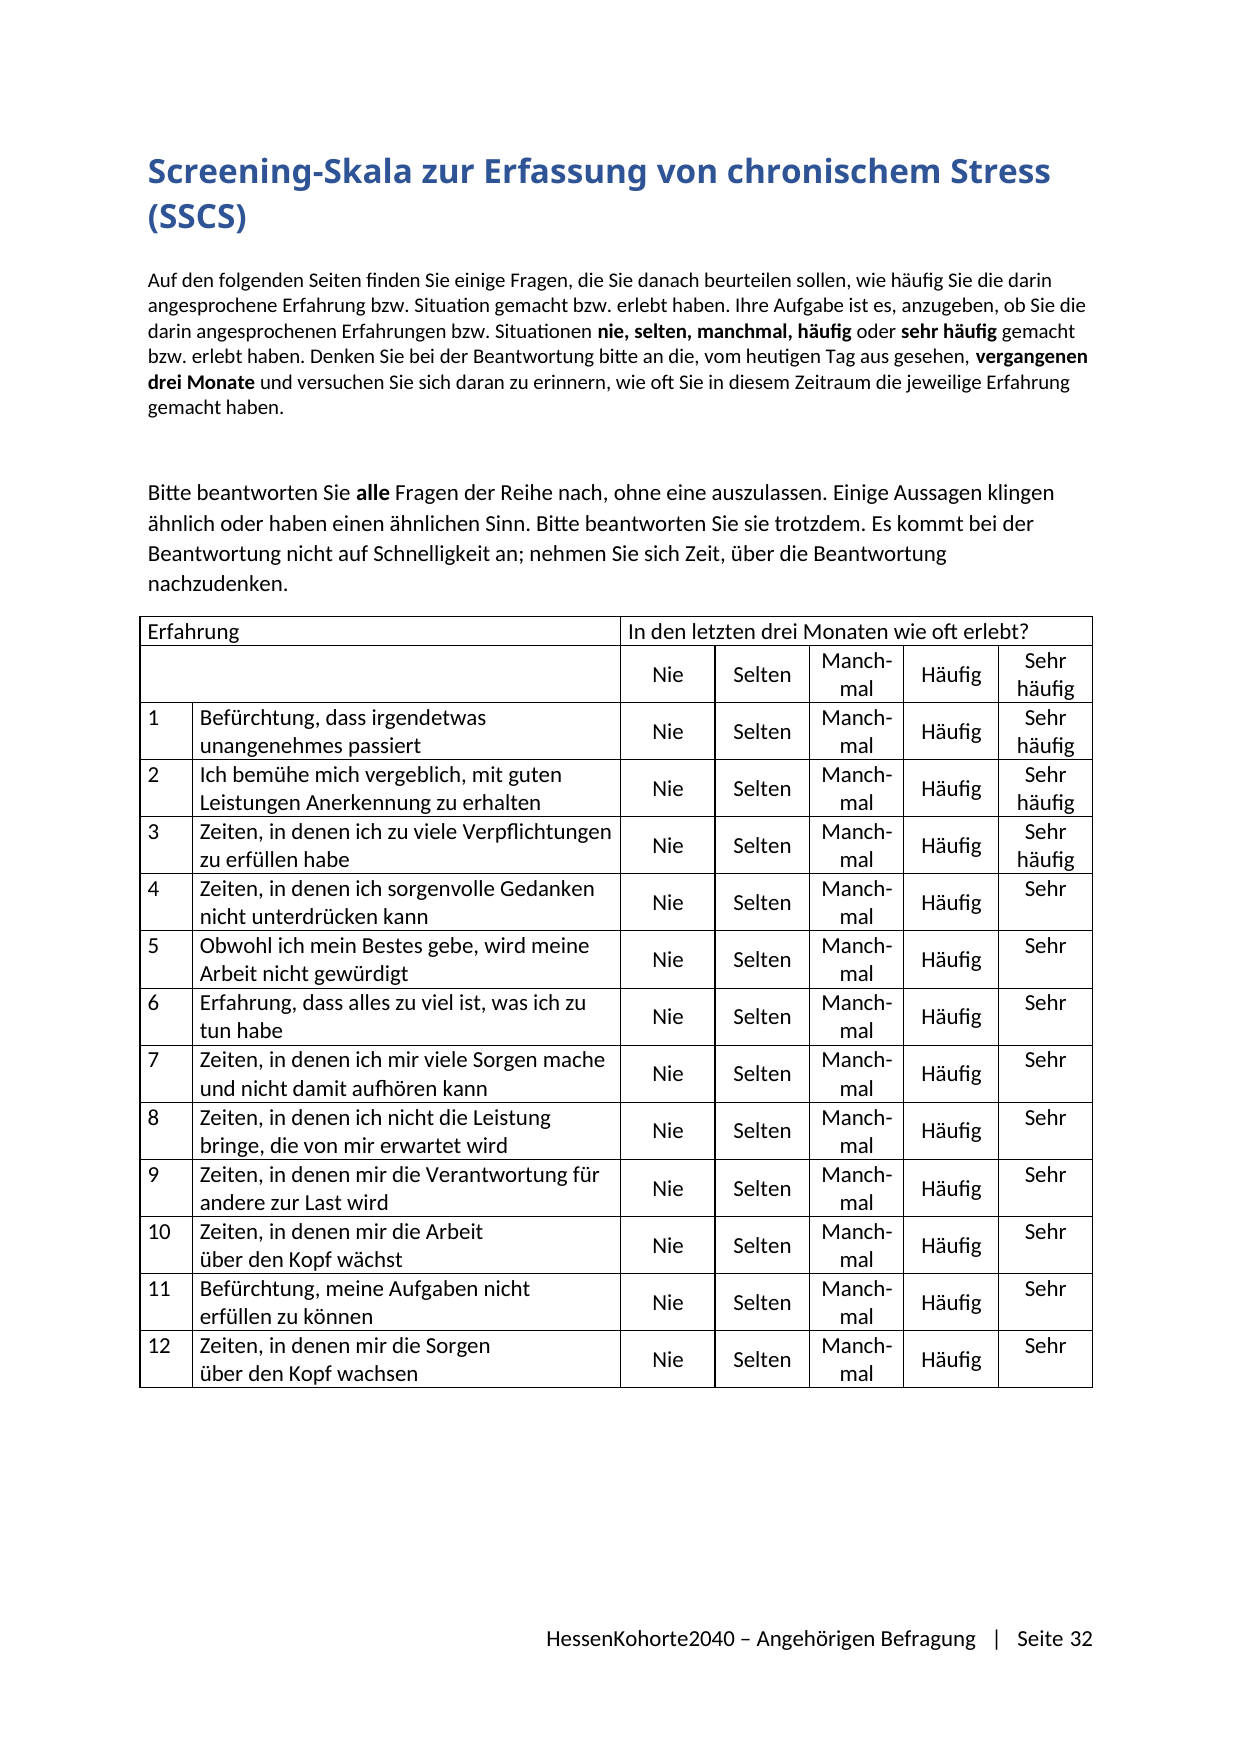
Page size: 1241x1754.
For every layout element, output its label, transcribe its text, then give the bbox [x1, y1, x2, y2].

table_header Erfahrung [141, 617, 620, 645]
table_cell Häufig [904, 931, 998, 987]
table_cell Selten [716, 1046, 809, 1102]
table_cell Manch- mal [810, 1046, 903, 1102]
table_cell Sehr häufig [999, 1217, 1092, 1273]
table_cell Manch- mal [810, 1217, 903, 1273]
table_cell Selten [716, 1160, 809, 1216]
table_cell Häufig [904, 1046, 998, 1102]
table_cell Häufig [904, 703, 998, 759]
table_cell Manch- mal [810, 874, 903, 930]
table_cell 10 [141, 1217, 192, 1273]
table_cell Nie [621, 1331, 714, 1387]
table_cell Sehr häufig [999, 931, 1092, 987]
table_cell Sehr häufig [999, 1331, 1092, 1387]
table_cell Manch- mal [810, 1331, 903, 1387]
table_cell 11 [141, 1274, 192, 1330]
table_cell Manch- mal [810, 1160, 903, 1216]
table_cell Selten [716, 646, 809, 702]
table_cell Selten [716, 1274, 809, 1330]
table_cell Nie [621, 703, 714, 759]
table_cell Zeiten, in denen ich nicht die Leistung bringe, die von mir erwartet wird [193, 1103, 620, 1159]
table_cell Befürchtung, meine Aufgaben nicht erfüllen zu können [193, 1274, 620, 1330]
table_cell Nie [621, 874, 714, 930]
table_cell Zeiten, in denen ich sorgenvolle Gedanken nicht unterdrücken kann [193, 874, 620, 930]
table_cell Sehr häufig [999, 646, 1092, 702]
table_cell Selten [716, 760, 809, 816]
table_cell 9 [141, 1160, 192, 1216]
table_cell Selten [716, 817, 809, 873]
table_cell Sehr häufig [999, 817, 1092, 873]
table_cell 3 [141, 817, 192, 873]
table_cell Zeiten, in denen mir die Arbeit über den Kopf wächst [193, 1217, 620, 1273]
table_header In den letzten drei Monaten wie oft erlebt? [621, 617, 1092, 645]
table_cell 8 [141, 1103, 192, 1159]
table_cell Häufig [904, 1160, 998, 1216]
table_cell Erfahrung, dass alles zu viel ist, was ich zu tun habe [193, 989, 620, 1044]
table_cell Sehr häufig [999, 989, 1092, 1044]
table_cell Nie [621, 760, 714, 816]
table_cell Sehr häufig [999, 874, 1092, 930]
table_cell Häufig [904, 760, 998, 816]
table_cell Zeiten, in denen mir die Sorgen über den Kopf wachsen [193, 1331, 620, 1387]
table_cell Häufig [904, 874, 998, 930]
table_cell Nie [621, 817, 714, 873]
table_cell Nie [621, 646, 714, 702]
table_cell 5 [141, 931, 192, 987]
table_cell Nie [621, 931, 714, 987]
table_cell Nie [621, 1217, 714, 1273]
table_cell [141, 646, 620, 702]
table_cell Obwohl ich mein Bestes gebe, wird meine Arbeit nicht gewürdigt [193, 931, 620, 987]
table_cell Sehr häufig [999, 760, 1092, 816]
table_cell Selten [716, 703, 809, 759]
text Screening-Skala zur Erfassung von chronischem Stress (SSCS) [148, 148, 1093, 238]
table_cell Manch-mal [810, 646, 903, 702]
table_cell Häufig [904, 1103, 998, 1159]
table_cell Sehr häufig [999, 1103, 1092, 1159]
table_cell Manch- mal [810, 931, 903, 987]
table_cell Sehr häufig [999, 1274, 1092, 1330]
table_cell Manch- mal [810, 1103, 903, 1159]
table_cell 6 [141, 989, 192, 1044]
table_cell Sehr häufig [999, 1160, 1092, 1216]
table_cell Nie [621, 1160, 714, 1216]
table_cell Nie [621, 1046, 714, 1102]
table_cell Häufig [904, 1217, 998, 1273]
table_cell 2 [141, 760, 192, 816]
table_cell Nie [621, 1274, 714, 1330]
table_cell 12 [141, 1331, 192, 1387]
text Auf den folgenden Seiten finden Sie einige Fragen, die Sie danach beurteilen sollen, wie häufig Sie die darin angesprochene Erfahrung bzw. Situation gemacht bzw. erlebt haben. Ihre Aufgabe ist es, anzugeben, ob Sie die darin angesprochenen Erfahrungen bzw. Situationen nie, selten, manchmal, häufig oder sehr häufig gemacht bzw. erlebt haben. Denken Sie bei der Beantwortung bitte an die, vom heutigen Tag aus gesehen, vergangenen drei Monate und versuchen Sie sich daran zu erinnern, wie oft Sie in diesem Zeitraum die jeweilige Erfahrung gemacht haben. [148, 267, 1093, 420]
table_cell Nie [621, 989, 714, 1044]
table_cell 1 [141, 703, 192, 759]
table_cell Zeiten, in denen ich mir viele Sorgen mache und nicht damit aufhören kann [193, 1046, 620, 1102]
table_cell Häufig [904, 646, 998, 702]
text Bitte beantworten Sie alle Fragen der Reihe nach, ohne eine auszulassen. Einige Aussagen klingen ähnlich oder haben einen ähnlichen Sinn. Bitte beantworten Sie sie trotzdem. Es kommt bei der Beantwortung nicht auf Schnelligkeit an; nehmen Sie sich Zeit, über die Beantwortung nachzudenken. [148, 478, 1093, 597]
table_cell Selten [716, 1217, 809, 1273]
table_cell Manch-mal [810, 817, 903, 873]
table_cell 7 [141, 1046, 192, 1102]
table_cell Befürchtung, dass irgendetwas unangenehmes passiert [193, 703, 620, 759]
table_cell Sehr häufig [999, 1046, 1092, 1102]
table_cell Selten [716, 989, 809, 1044]
table_cell Manch-mal [810, 760, 903, 816]
table_cell Manch- mal [810, 1274, 903, 1330]
table_cell Selten [716, 874, 809, 930]
table_cell Häufig [904, 1331, 998, 1387]
table_cell Nie [621, 1103, 714, 1159]
table_cell Sehr häufig [999, 703, 1092, 759]
table_cell Manch- mal [810, 989, 903, 1044]
table_cell Manch-mal [810, 703, 903, 759]
table_cell Häufig [904, 1274, 998, 1330]
table_cell Selten [716, 931, 809, 987]
table_cell Zeiten, in denen mir die Verantwortung für andere zur Last wird [193, 1160, 620, 1216]
table_cell Selten [716, 1103, 809, 1159]
table_cell Häufig [904, 817, 998, 873]
table_cell Zeiten, in denen ich zu viele Verpflichtungen zu erfüllen habe [193, 817, 620, 873]
table_cell Häufig [904, 989, 998, 1044]
table_cell 4 [141, 874, 192, 930]
table_cell Selten [716, 1331, 809, 1387]
table_cell Ich bemühe mich vergeblich, mit guten Leistungen Anerkennung zu erhalten [193, 760, 620, 816]
